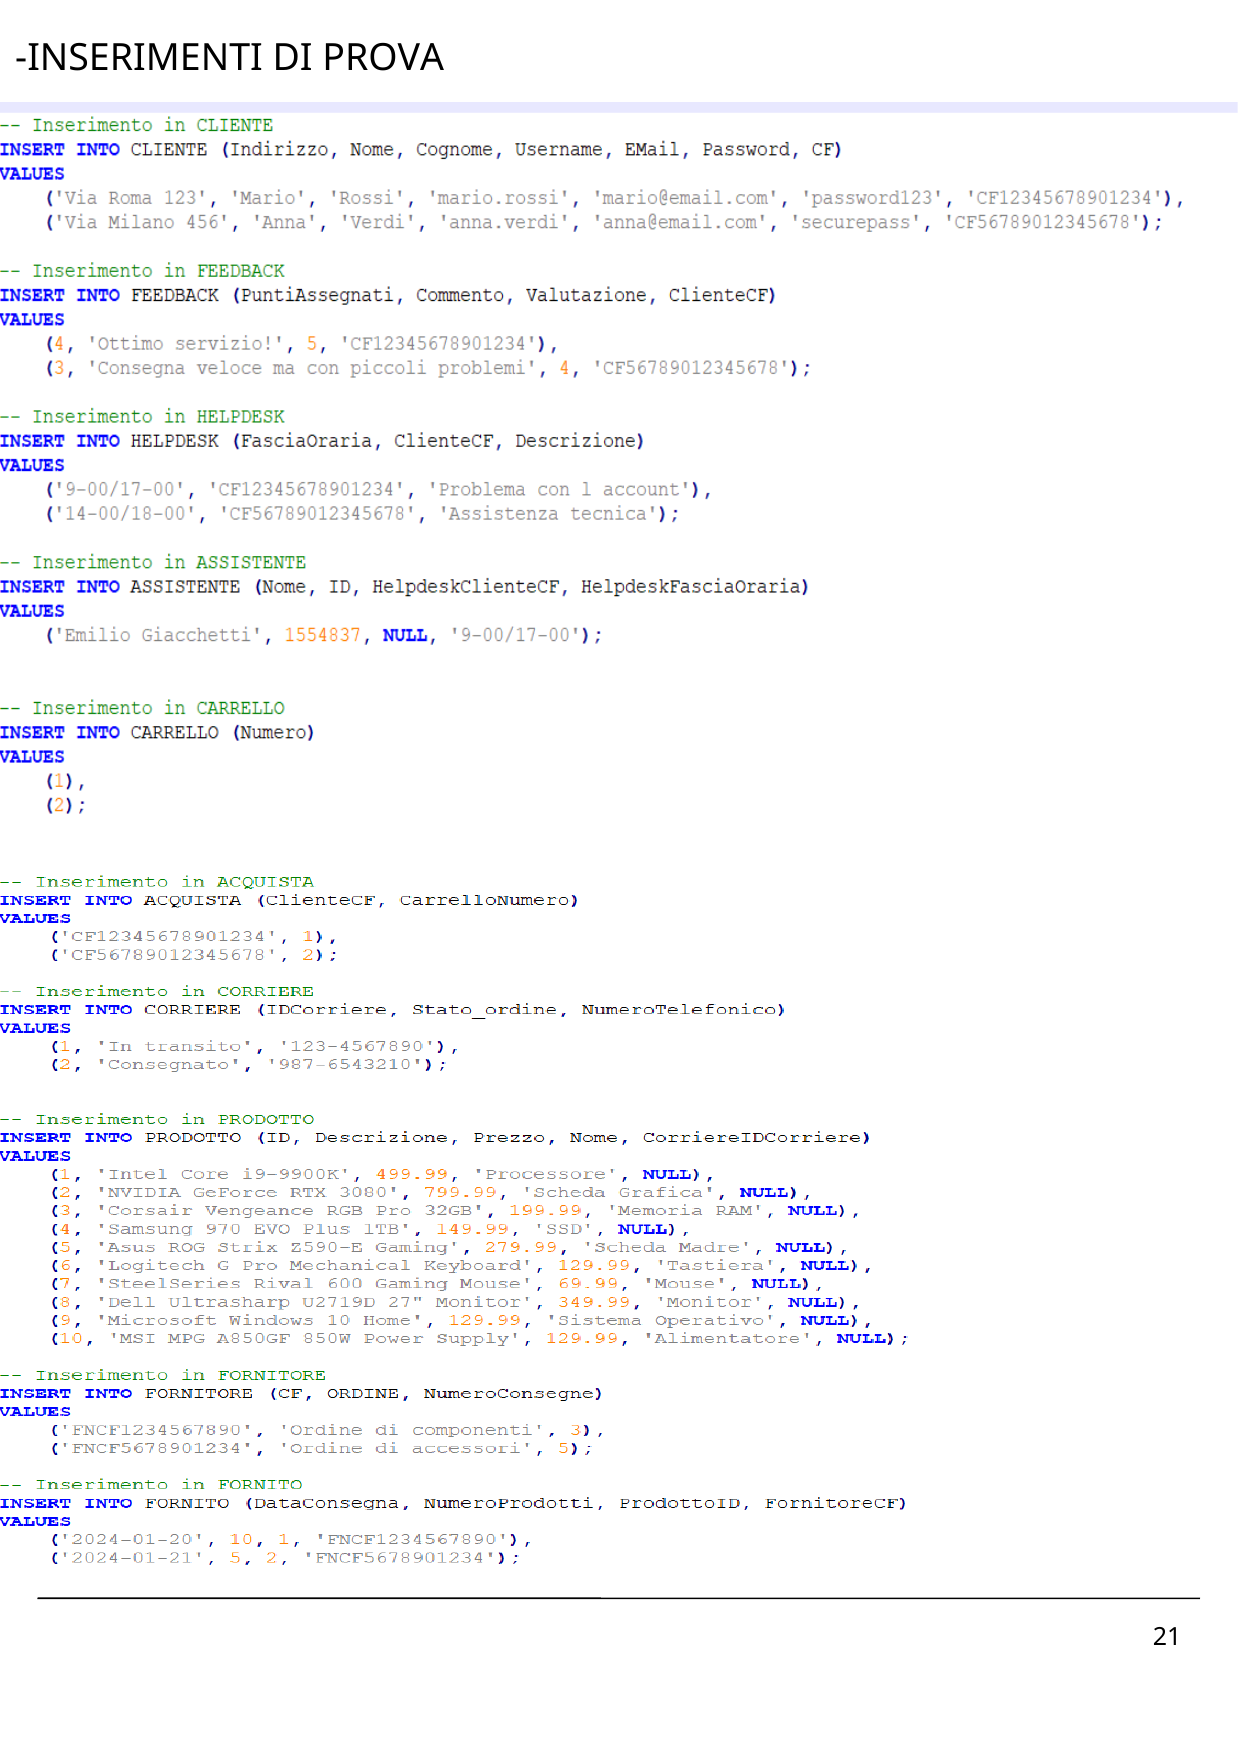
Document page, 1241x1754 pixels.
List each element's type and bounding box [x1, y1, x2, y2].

picture [0, 866, 930, 1584]
picture [0, 102, 1238, 838]
